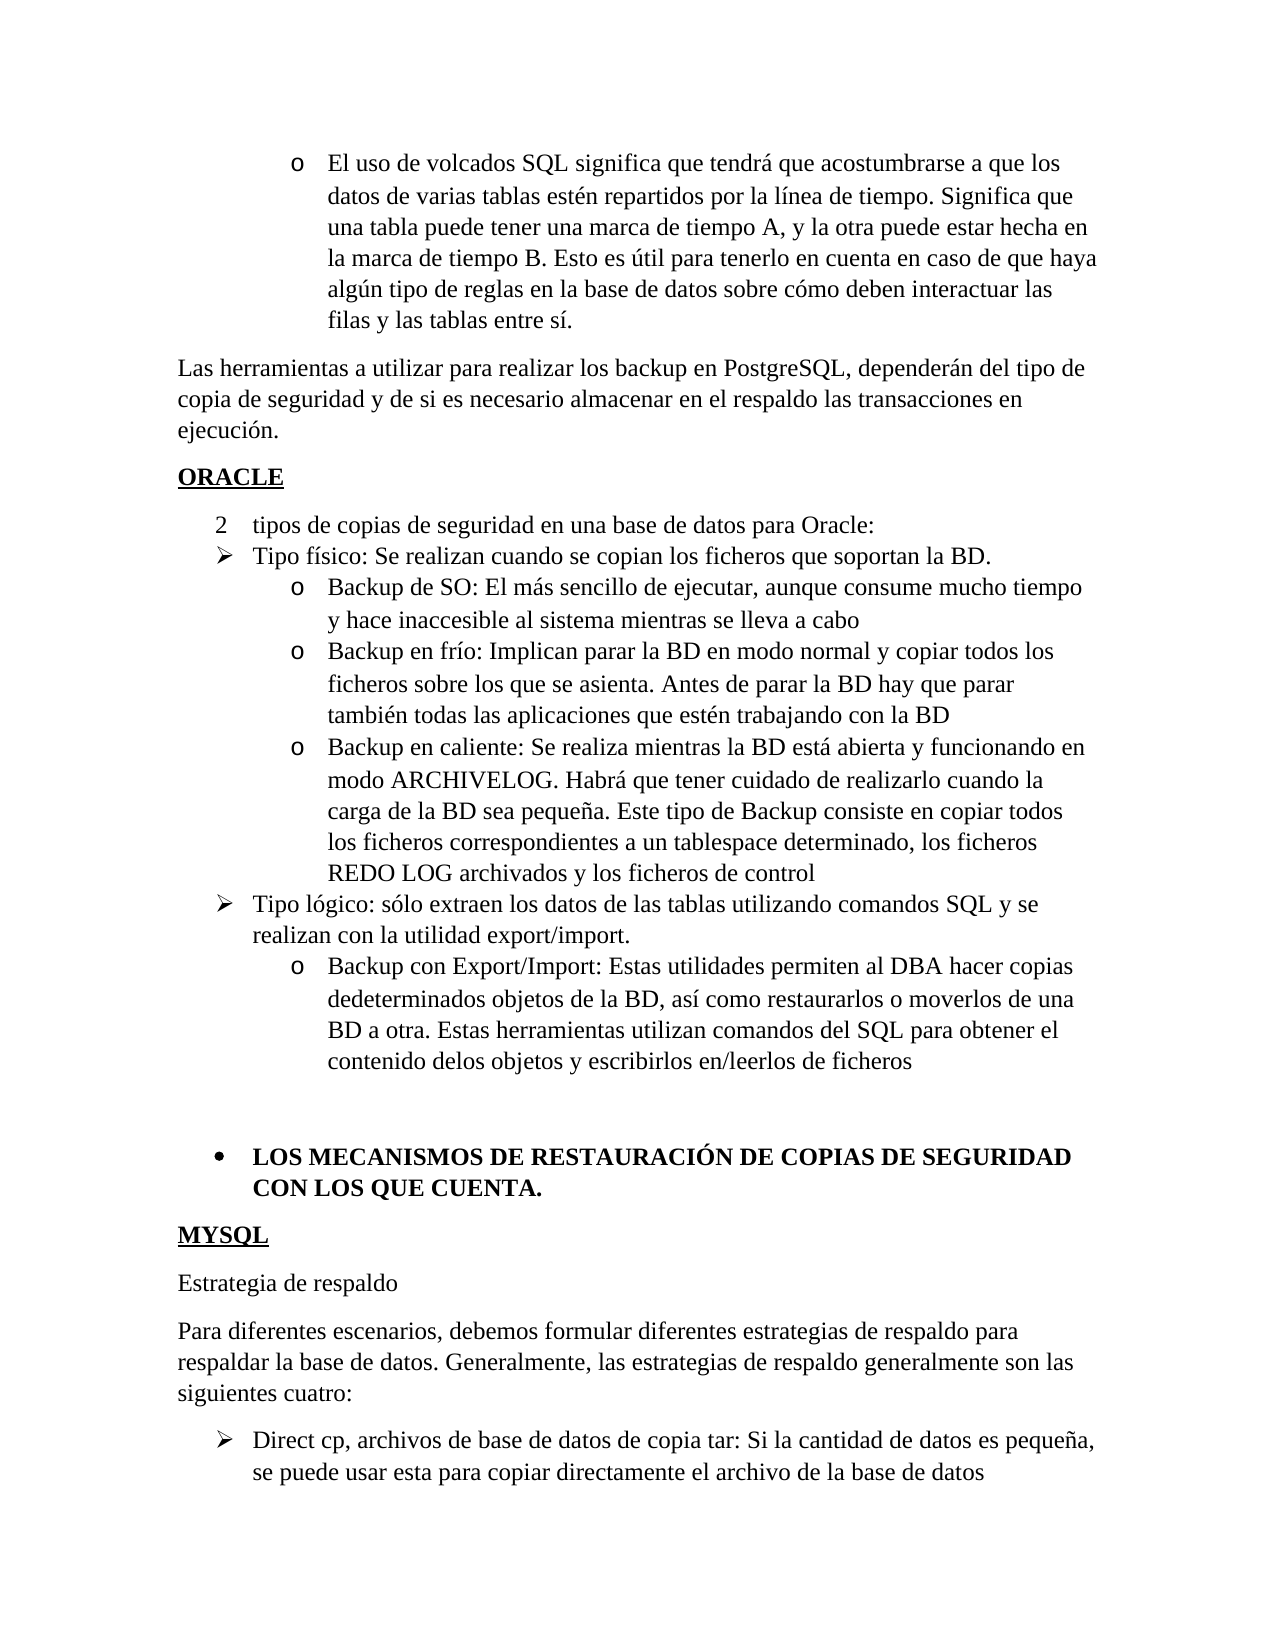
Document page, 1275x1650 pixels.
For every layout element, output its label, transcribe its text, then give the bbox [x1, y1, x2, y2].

list Backup con Export/Import: Estas utilidades permiten al DBA hacer copias dedeterminados objetos de la BD, así como restaurarlos o moverlos de una BD a otra. Estas herramientas utilizan comandos del SQL para obtener el contenido delos objetos y escribirlos en/leerlos de ficheros [290, 951, 1098, 1075]
list Backup en frío: Implican parar la BD en modo normal y copiar todos los ficheros sobre los que se asienta. Antes de parar la BD hay que parar también todas las aplicaciones que estén trabajando con la BD [290, 636, 1098, 729]
list Tipo físico: Se realizan cuando se copian los ficheros que soportan la BD. [215, 541, 1098, 570]
text MYSQL [177, 1220, 1098, 1249]
text ORACLE [177, 462, 1098, 491]
list Direct cp, archivos de base de datos de copia tar: Si la cantidad de datos es pequeña, se puede usar esta para copiar directamente el archivo de la base de datos [215, 1426, 1098, 1485]
list Tipo lógico: sólo extraen los datos de las tablas utilizando comandos SQL y se realizan con la utilidad export/import. [215, 889, 1098, 949]
list Backup en caliente: Se realiza mientras la BD está abierta y funcionando en modo ARCHIVELOG. Habrá que tener cuidado de realizarlo cuando la carga de la BD sea pequeña. Este tipo de Backup consiste en copiar todos los ficheros correspondientes a un tablespace determinado, los ficheros REDO LOG archivados y los ficheros de control [290, 732, 1098, 887]
list Backup de SO: El más sencillo de ejecutar, aunque consume mucho tiempo y hace inaccesible al sistema mientras se lleva a cabo [290, 572, 1098, 634]
list tipos de copias de seguridad en una base de datos para Oracle: [215, 510, 1098, 539]
list LOS MECANISMOS DE RESTAURACIÓN DE COPIAS DE SEGURIDAD CON LOS QUE CUENTA. [215, 1142, 1098, 1201]
text Estrategia de respaldo [177, 1268, 1098, 1297]
text Las herramientas a utilizar para realizar los backup en PostgreSQL, dependerán del tipo de copia de seguridad y de si es necesario almacenar en el respaldo las transacciones en ejecución. [177, 353, 1098, 443]
list El uso de volcados SQL significa que tendrá que acostumbrarse a que los datos de varias tablas estén repartidos por la línea de tiempo. Significa que una tabla puede tener una marca de tiempo A, y la otra puede estar hecha en la marca de tiempo B. Esto es útil para tenerlo en cuenta en caso de que haya algún tipo de reglas en la base de datos sobre cómo deben interactuar las filas y las tablas entre sí. [290, 148, 1098, 334]
text Para diferentes escenarios, debemos formular diferentes estrategias de respaldo para respaldar la base de datos. Generalmente, las estrategias de respaldo generalmente son las siguientes cuatro: [177, 1316, 1098, 1407]
